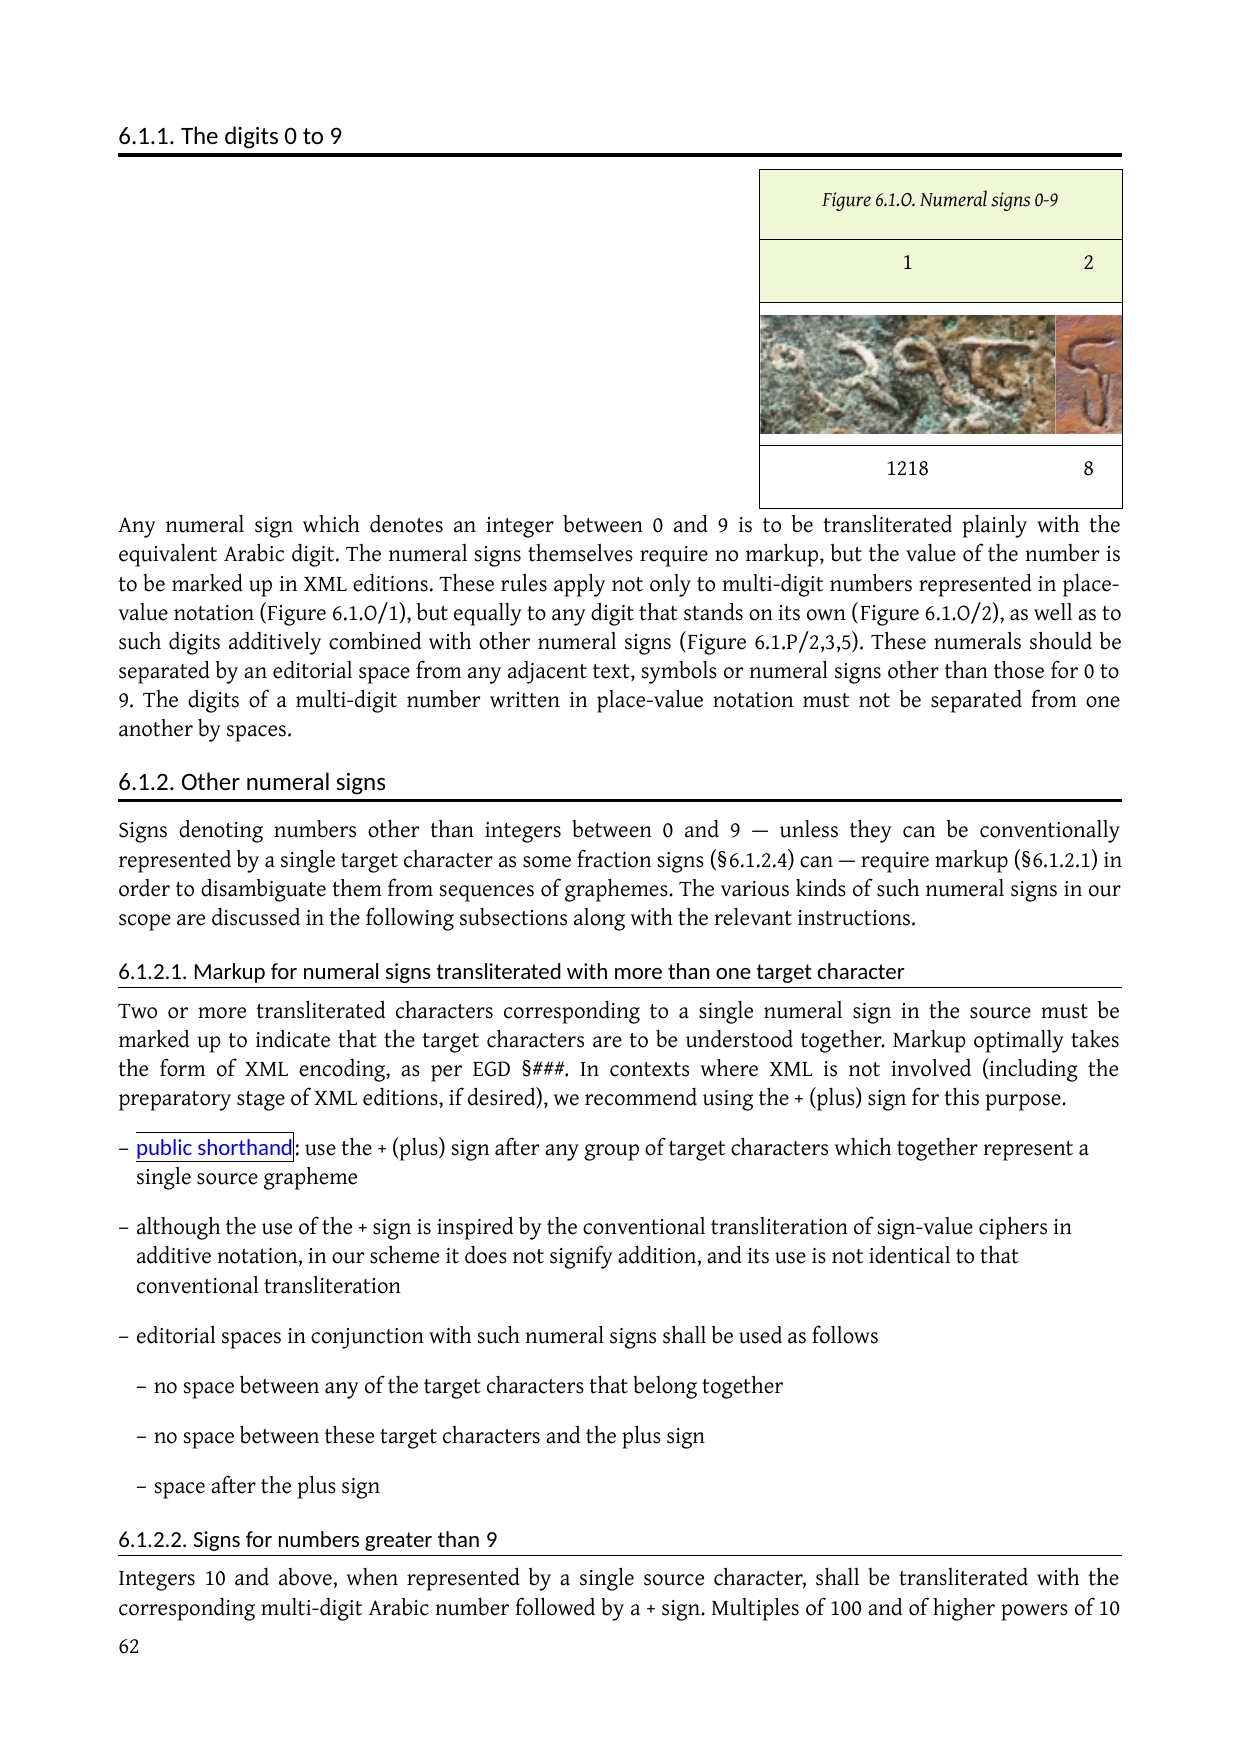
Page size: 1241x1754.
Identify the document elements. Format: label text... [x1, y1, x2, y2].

text Signs denoting numbers other than integers between 0 and 9 — unless they can be conventionally represented by a single target character as some fraction signs (§6.1.2.4) can — require markup (§6.1.2.1) in order to disambiguate them from sequences of graphemes. The various kinds of such numeral signs in our scope are discussed in the following subsections along with the relevant instructions. [118, 814, 1122, 931]
subtitle The digits 0 to 9 [118, 118, 1122, 153]
text Any numeral sign which denotes an integer between 0 and 9 is to be transliterated plainly with the equivalent Arabic digit. The numeral signs themselves require no markup, but the value of the number is to be marked up in XML editions. These rules apply not only to multi-digit numbers represented in place-value notation (Figure 6.1.A/1), but equally to any digit that stands on its own (Figure 6.1.A/2), as well as to such digits additively combined with other numeral signs (Figure 6.1.B/2,3,5). These numerals should be separated by an editorial space from any adjacent text, symbols or numeral signs other than those for 0 to 9. The digits of a multi-digit number written in place-value notation must not be separated from one another by spaces. [118, 509, 1122, 743]
subtitle Signs for numbers greater than 9 [118, 1524, 1122, 1555]
list editorial spaces in conjunction with such numeral signs shall be used as follows [118, 1320, 1122, 1349]
table_cell 8 [1055, 446, 1122, 508]
list no space between these target characters and the plus sign [136, 1420, 1122, 1449]
table_cell [760, 434, 1055, 445]
table_cell 2 [1055, 240, 1122, 302]
table_cell [760, 303, 1055, 315]
table_cell [1055, 434, 1122, 445]
text Two or more transliterated characters corresponding to a single numeral sign in the source must be marked up to indicate that the target characters are to be understood together. Markup optimally takes the form of XML encoding, as per EGD §###. In contexts where XML is not involved (including the preparatory stage of XML editions, if desired), we recommend using the + (plus) sign for this purpose. [118, 995, 1122, 1111]
table_cell 1 [760, 240, 1055, 302]
list although the use of the + sign is inspired by the conventional transliteration of sign-value ciphers in additive notation, in our scheme it does not signify addition, and its use is not identical to that conventional transliteration [118, 1211, 1122, 1299]
table_cell 1218 [760, 446, 1055, 508]
list space after the plus sign [136, 1470, 1122, 1499]
subtitle Other numeral signs [118, 763, 1122, 799]
subtitle Markup for numeral signs transliterated with more than one target character [118, 956, 1122, 987]
picture [760, 315, 1123, 434]
table_cell [1055, 303, 1122, 315]
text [118, 1562, 1122, 1621]
list public shorthand: use the + (plus) sign after any group of target characters which together represent a single source grapheme [118, 1132, 1122, 1191]
list no space between any of the target characters that belong together [136, 1370, 1122, 1399]
